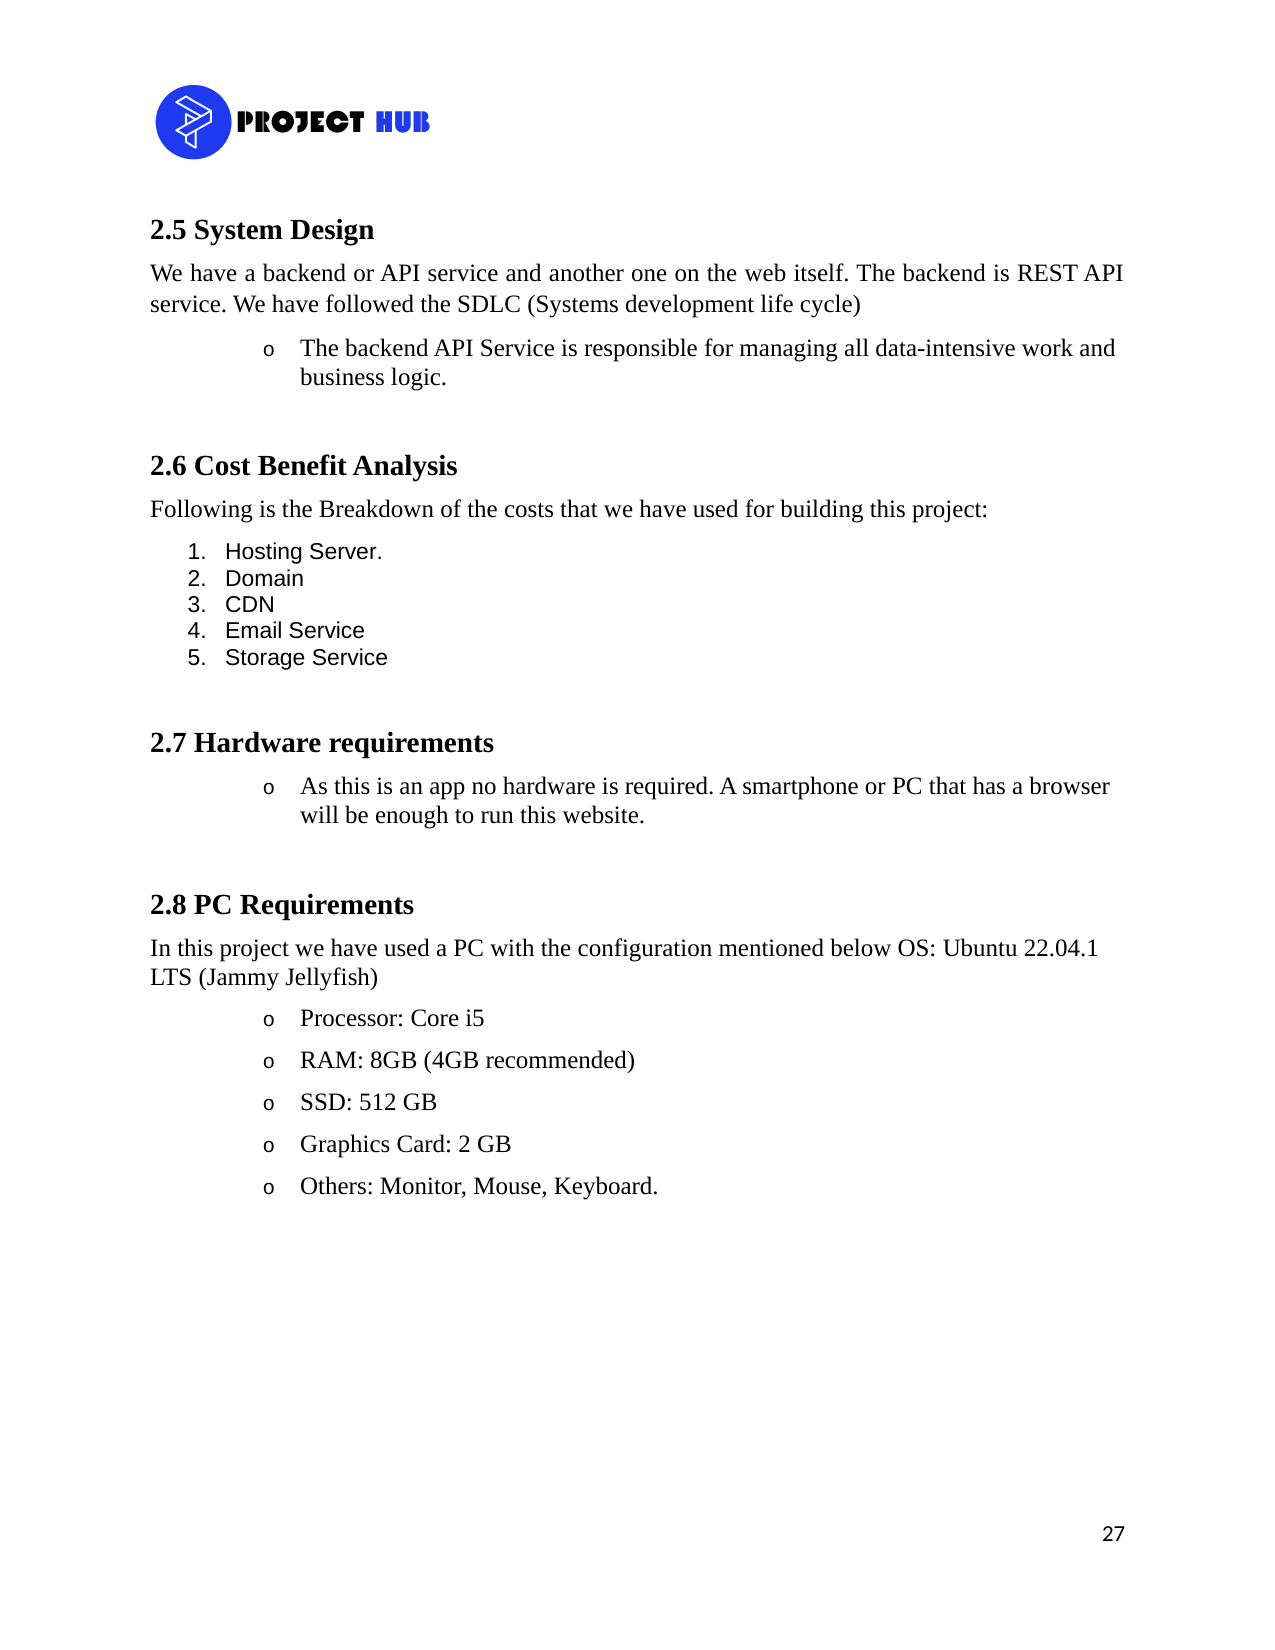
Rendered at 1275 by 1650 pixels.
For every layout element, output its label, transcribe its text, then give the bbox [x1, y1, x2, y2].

list Storage Service [187, 643, 1125, 670]
text We have a backend or API service and another one on the web itself. The backend is REST API service. We have followed the SDLC (Systems development life cycle) [150, 258, 1125, 318]
list The backend API Service is responsible for managing all data-intensive work and business logic. [262, 333, 1125, 391]
text Following is the Breakdown of the costs that we have used for building this project: [150, 494, 1125, 523]
list Email Service [187, 617, 1125, 643]
list Processor: Core i5 [262, 1003, 1125, 1032]
text 2.7 Hardware requirements [150, 725, 1125, 758]
list CDN [187, 591, 1125, 617]
list Graphics Card: 2 GB [262, 1129, 1125, 1159]
text 2.8 PC Requirements [150, 887, 1125, 920]
text In this project we have used a PC with the configuration mentioned below OS: Ubuntu 22.04.1 LTS (Jammy Jellyfish) [150, 933, 1125, 990]
list Hosting Server. [187, 538, 1125, 564]
picture [150, 75, 454, 164]
list RAM: 8GB (4GB recommended) [262, 1045, 1125, 1074]
text 2.5 System Design [150, 212, 1125, 246]
list Others: Monitor, Mouse, Keyboard. [262, 1171, 1125, 1201]
list SSD: 512 GB [262, 1087, 1125, 1117]
text 2.6 Cost Benefit Analysis [150, 448, 1125, 482]
list Domain [187, 564, 1125, 591]
list As this is an app no hardware is required. A smartphone or PC that has a browser will be enough to run this website. [262, 771, 1125, 829]
